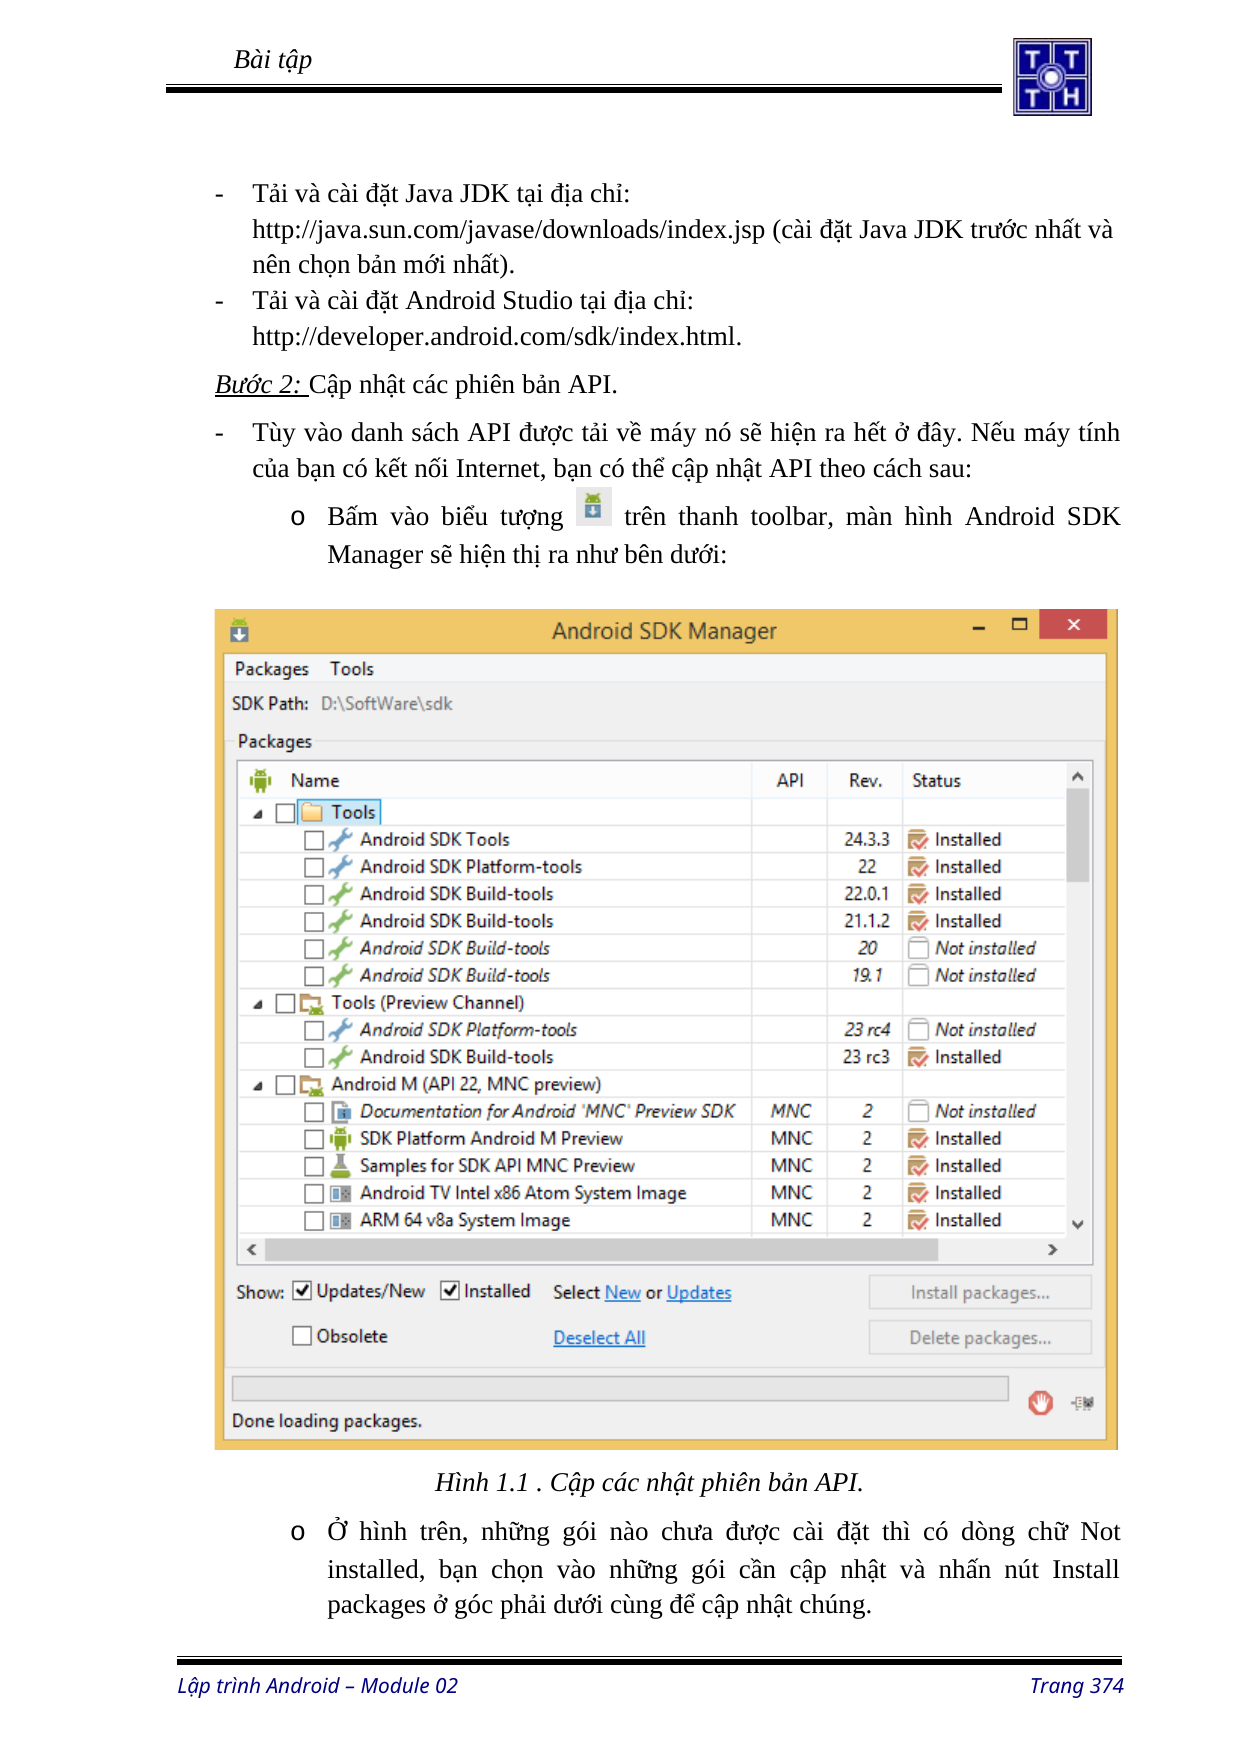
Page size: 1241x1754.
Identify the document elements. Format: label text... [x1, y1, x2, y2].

list Ở hình trên, những gói nào chưa được cài đặt thì có dòng chữ Not installed, bạn chọn vào những gói cần cập nhật và nhấn nút Install packages ở góc phải dưới cùng để cập nhật chúng. [289, 1515, 1122, 1620]
picture [214, 609, 1118, 1450]
list Tải và cài đặt Java JDK tại địa chỉ: http://java.sun.com/javase/downloads/index.jsp (cài đặt Java JDK trước nhất và nên chọn bản mới nhất). [214, 177, 1122, 279]
picture [576, 487, 612, 526]
picture [1013, 38, 1092, 116]
text Cập nhật các phiên bản API. [214, 368, 1122, 399]
list Tải và cài đặt Android Studio tại địa chỉ: http://developer.android.com/sdk/index.html. [214, 284, 1122, 351]
list Tùy vào danh sách API được tải về máy nó sẽ hiện ra hết ở đây. Nếu máy tính của bạn có kết nối Internet, bạn có thể cập nhật API theo cách sau: [214, 416, 1122, 483]
list Bấm vào biểu tượng trên thanh toolbar, màn hình Android SDK Manager sẽ hiện thị ra như bên dưới: [289, 488, 1122, 569]
list Hình 1.1 . Cập các nhật phiên bản API. [177, 1467, 1122, 1498]
